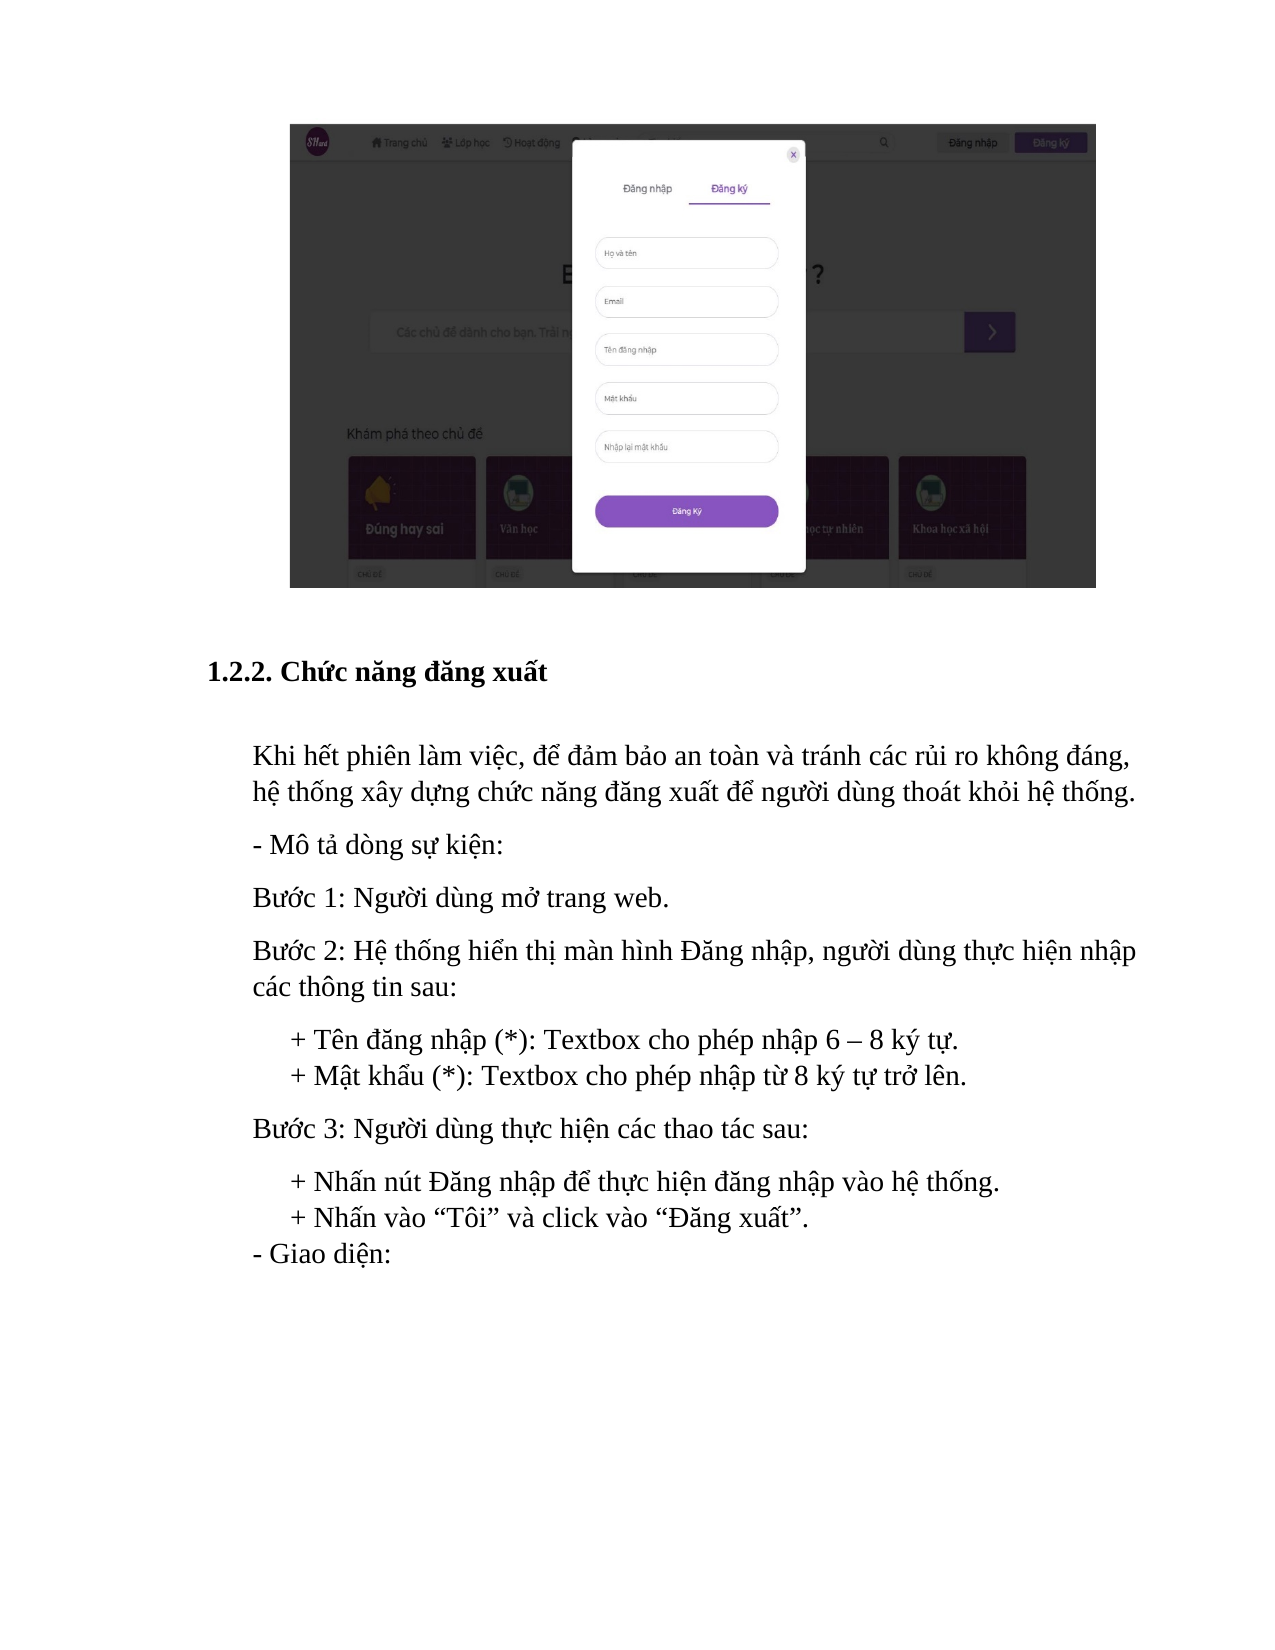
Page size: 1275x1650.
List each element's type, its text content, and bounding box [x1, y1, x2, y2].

list + Nhấn vào “Tôi” và click vào “Đăng xuất”. [290, 1200, 1157, 1233]
list + Nhấn nút Đăng nhập để thực hiện đăng nhập vào hệ thống. [290, 1164, 1157, 1197]
text Bước 1: Người dùng mở trang web. [252, 880, 1157, 914]
text Khi hết phiên làm việc, để đảm bảo an toàn và tránh các rủi ro không đáng, hệ thống xây dựng chức năng đăng xuất để người dùng thoát khỏi hệ thống. [252, 738, 1157, 808]
text Bước 3: Người dùng thực hiện các thao tác sau: [252, 1111, 1157, 1144]
text Bước 2: Hệ thống hiển thị màn hình Đăng nhập, người dùng thực hiện nhập các thông tin sau: [252, 933, 1157, 1003]
picture [289, 118, 1096, 588]
subtitle Chức năng đăng xuất [207, 654, 1157, 688]
list + Mật khẩu (*): Textbox cho phép nhập từ 8 ký tự trở lên. [290, 1058, 1157, 1092]
list Giao diện: [252, 1236, 1157, 1269]
list + Tên đăng nhập (*): Textbox cho phép nhập 6 – 8 ký tự. [290, 1022, 1157, 1056]
list Mô tả dòng sự kiện: [252, 827, 1157, 861]
